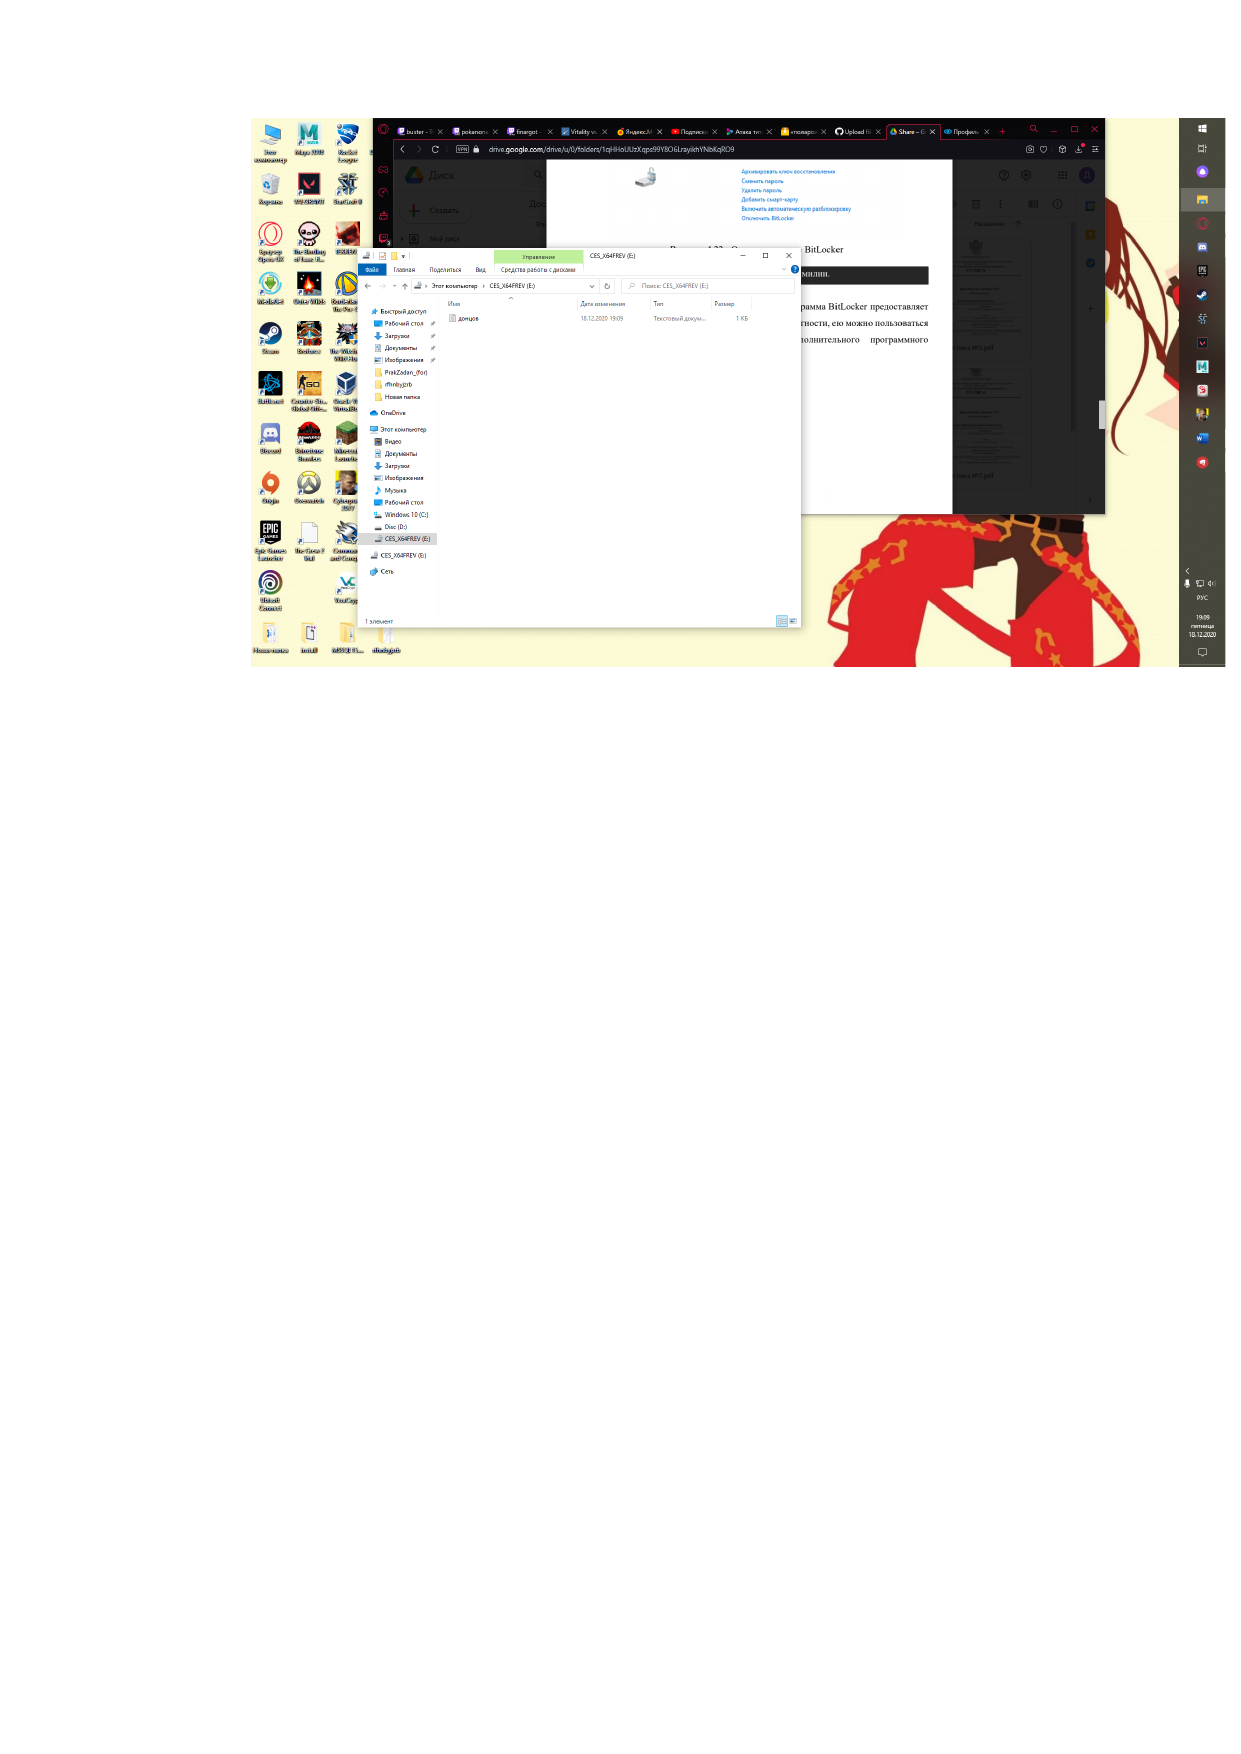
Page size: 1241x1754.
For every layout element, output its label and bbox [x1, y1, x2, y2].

picture [251, 118, 1226, 667]
